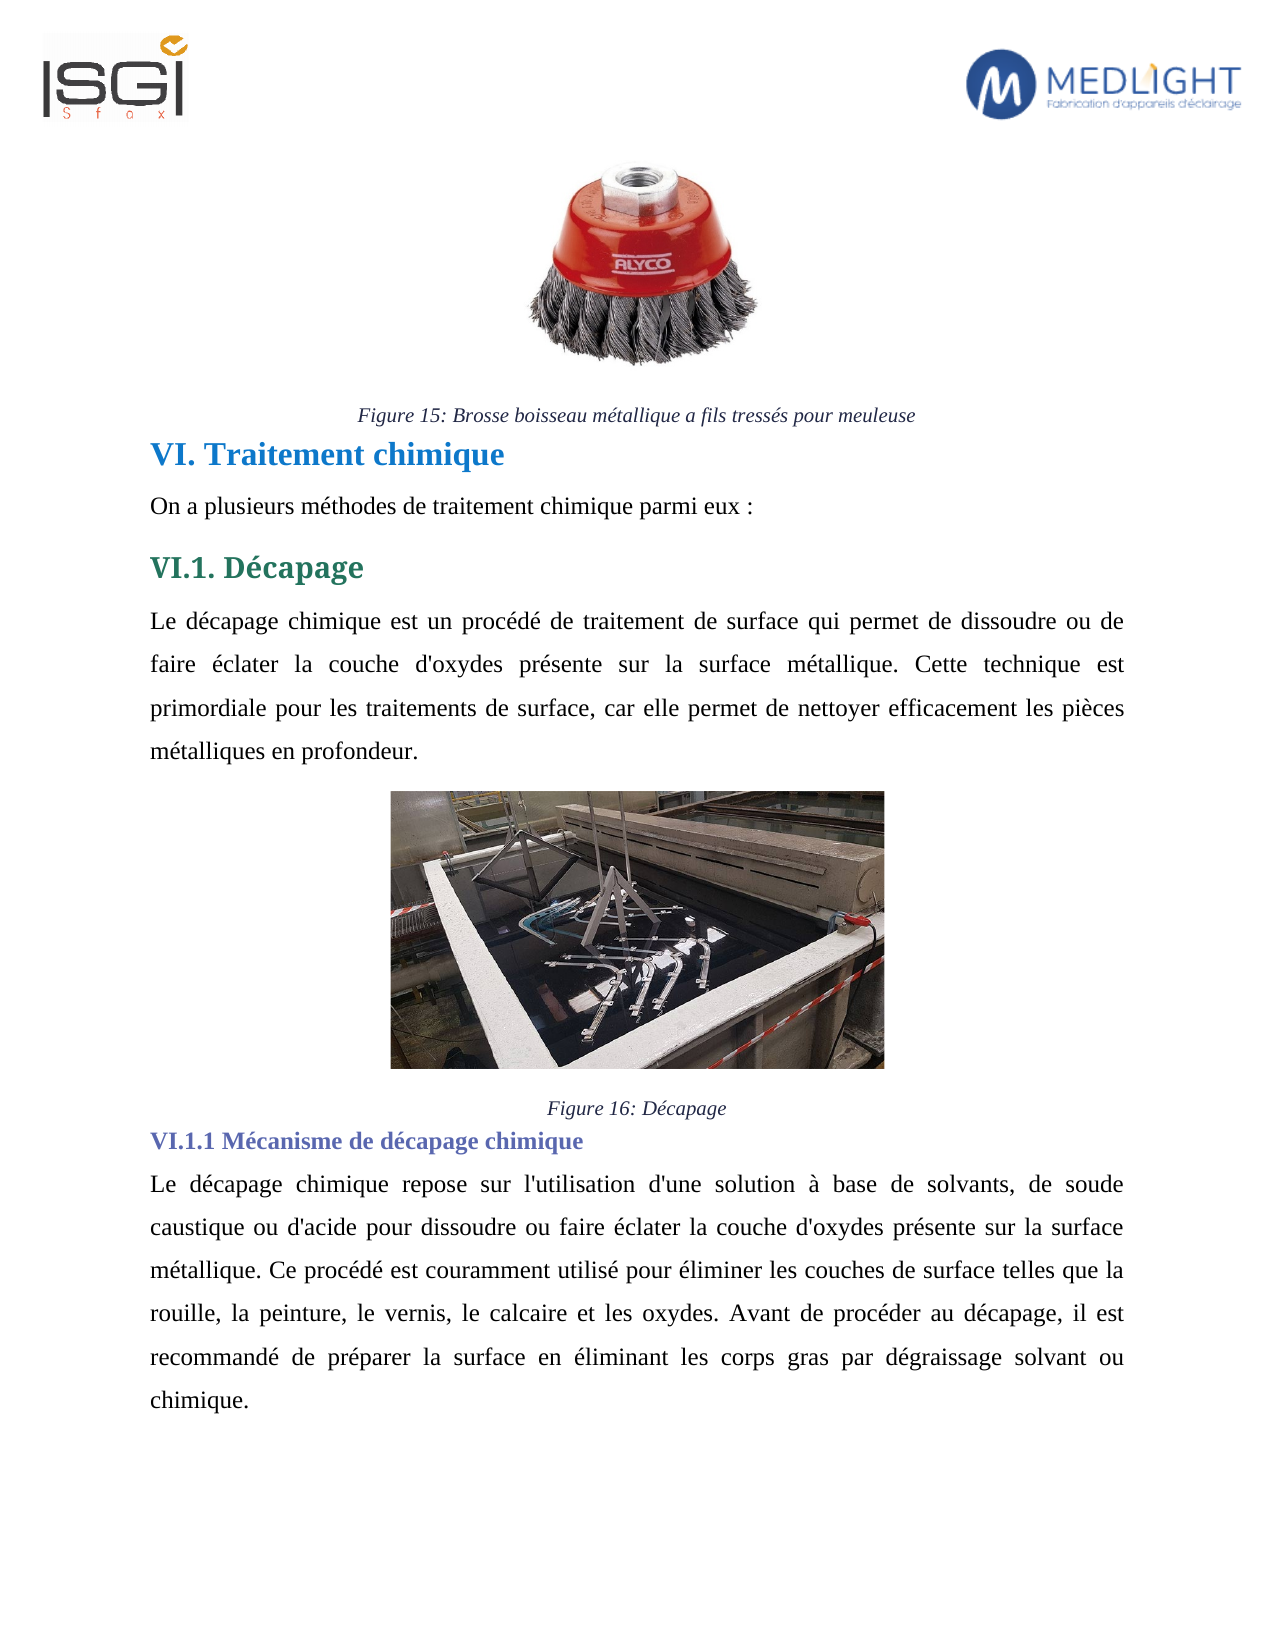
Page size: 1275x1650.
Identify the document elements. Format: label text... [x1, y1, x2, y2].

picture [390, 791, 885, 1069]
subtitle Traitement chimique [150, 434, 1125, 472]
subtitle Mécanisme de décapage chimique [150, 1126, 1125, 1155]
text Figure 15: Brosse boisseau métallique a fils tressés pour meuleuse [150, 403, 1125, 427]
picture [959, 31, 1250, 126]
text On a plusieurs méthodes de traitement chimique parmi eux : [150, 491, 1125, 520]
text Le décapage chimique repose sur l'utilisation d'une solution à base de solvants, de soude caustique ou d'acide pour dissoudre ou faire éclater la couche d'oxydes présente sur la surface métallique. Ce procédé est couramment utilisé pour éliminer les couches de surface telles que la rouille, la peinture, le vernis, le calcaire et les oxydes. Avant de procéder au décapage, il est recommandé de préparer la surface en éliminant les corps gras par dégraissage solvant ou chimique. [150, 1169, 1125, 1413]
subtitle Décapage [150, 547, 1125, 587]
text Le décapage chimique est un procédé de traitement de surface qui permet de dissoudre ou de faire éclater la couche d'oxydes présente sur la surface métallique. Cette technique est primordiale pour les traitements de surface, car elle permet de nettoyer efficacement les pièces métalliques en profondeur. [150, 606, 1125, 764]
picture [463, 159, 816, 377]
picture [42, 31, 189, 127]
